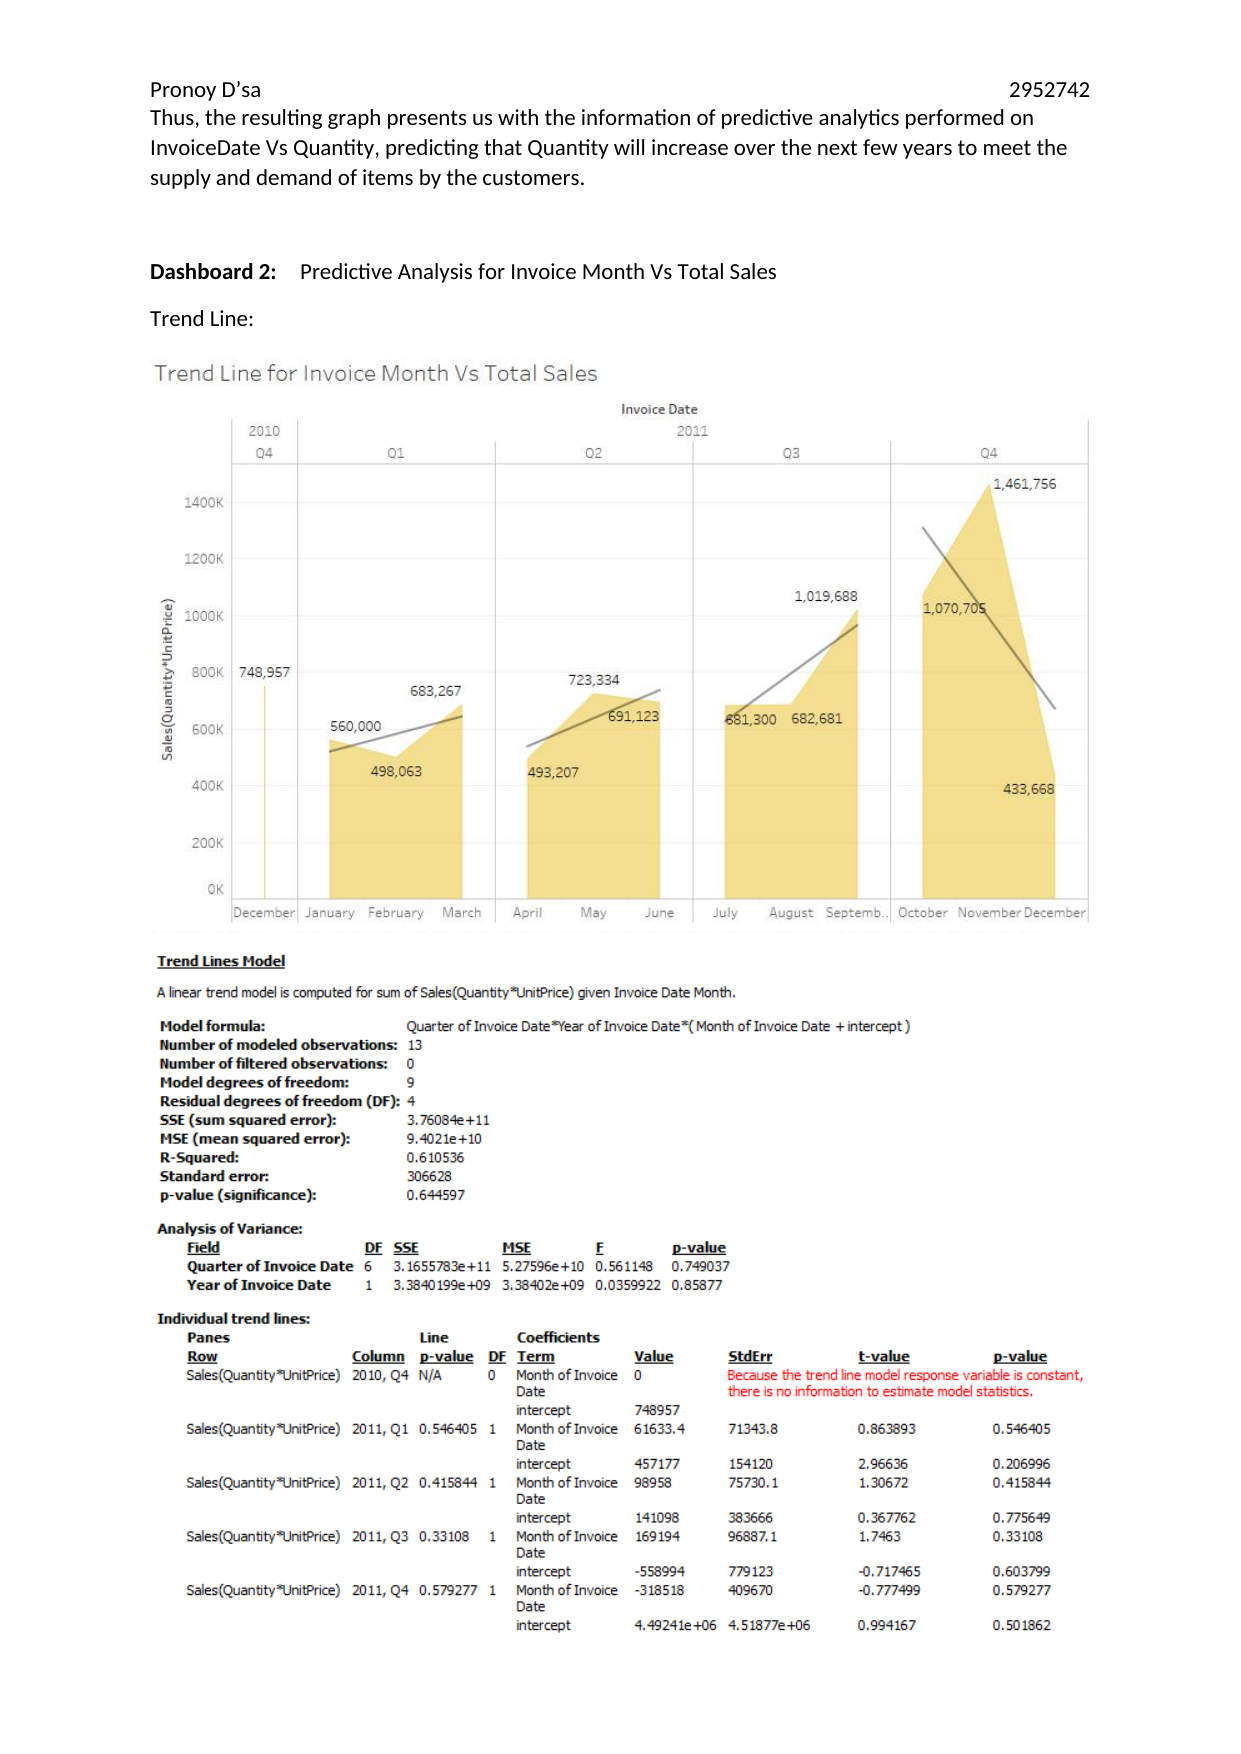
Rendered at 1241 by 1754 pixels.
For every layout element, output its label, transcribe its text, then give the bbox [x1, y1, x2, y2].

text Thus, the resulting graph presents us with the information of predictive analytics performed on InvoiceDate Vs Quantity, predicting that Quantity will increase over the next few years to meet the supply and demand of items by the customers. [150, 103, 1090, 191]
text Dashboard 2: Predictive Analysis for Invoice Month Vs Total Sales [150, 257, 1090, 285]
text Trend Line: [150, 304, 1090, 332]
picture [150, 351, 1089, 933]
picture [150, 951, 1091, 1649]
